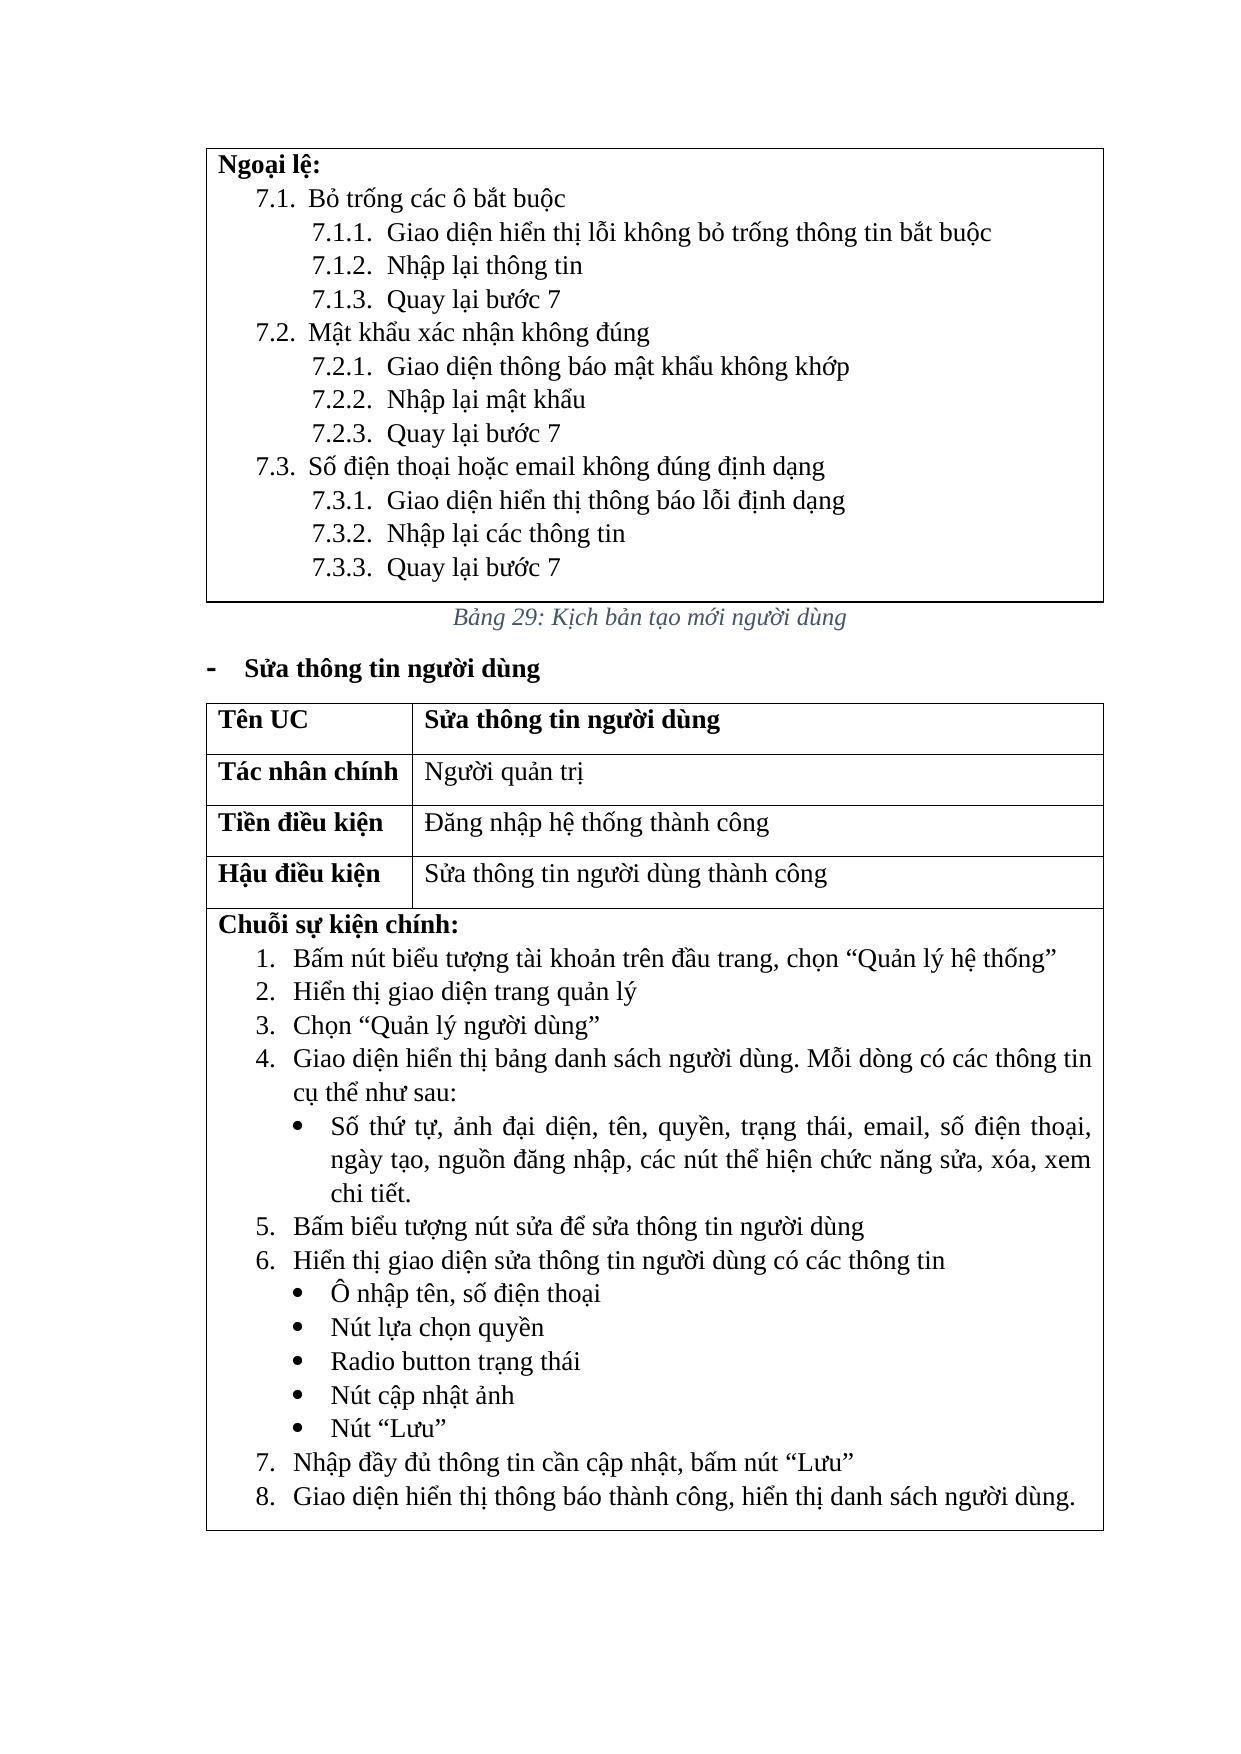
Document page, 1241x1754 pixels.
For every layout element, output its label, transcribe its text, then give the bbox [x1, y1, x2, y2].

table_cell Hậu điều kiện [207, 857, 412, 907]
table_header Tên UC [207, 704, 412, 754]
table_cell Đăng nhập hệ thống thành công [413, 806, 1103, 856]
table_cell Chuỗi sự kiện chính: Bấm nút biểu tượng tài khoản trên đầu trang, chọn “Quản lý hệ thống” Hiển thị giao diện trang quản lý Chọn “Quản lý người dùng” Giao diện hiển thị bảng danh sách người dùng. Mỗi dòng có các thông tin cụ thể như sau: Số thứ tự, ảnh đại diện, tên, quyền, trạng thái, email, số điện thoại, ngày tạo, nguồn đăng nhập, các nút thể hiện chức năng sửa, xóa, xem chi tiết. Bấm biểu tượng nút sửa để sửa thông tin người dùng Hiển thị giao diện sửa thông tin người dùng có các thông tin Ô nhập tên, số điện thoại Nút lựa chọn quyền Radio button trạng thái Nút cập nhật ảnh Nút “Lưu” Nhập đầy đủ thông tin cần cập nhật, bấm nút “Lưu” Giao diện hiển thị thông báo thành công, hiển thị danh sách người dùng. [207, 909, 1103, 1530]
table_cell Sửa thông tin người dùng thành công [413, 857, 1103, 907]
text Bảng 29: Kịch bản tạo mới người dùng [207, 603, 1093, 631]
table_cell Tiền điều kiện [207, 806, 412, 856]
table_header Sửa thông tin người dùng [413, 704, 1103, 754]
list Sửa thông tin người dùng [207, 652, 1093, 683]
table_cell Ngoại lệ: Bỏ trống các ô bắt buộc Giao diện hiển thị lỗi không bỏ trống thông tin bắt buộc Nhập lại thông tin Quay lại bước 7 Mật khẩu xác nhận không đúng Giao diện thông báo mật khẩu không khớp Nhập lại mật khẩu Quay lại bước 7 Số điện thoại hoặc email không đúng định dạng Giao diện hiển thị thông báo lỗi định dạng Nhập lại các thông tin Quay lại bước 7 [207, 149, 1103, 601]
table_cell Tác nhân chính [207, 755, 412, 805]
table_cell Người quản trị [413, 755, 1103, 805]
